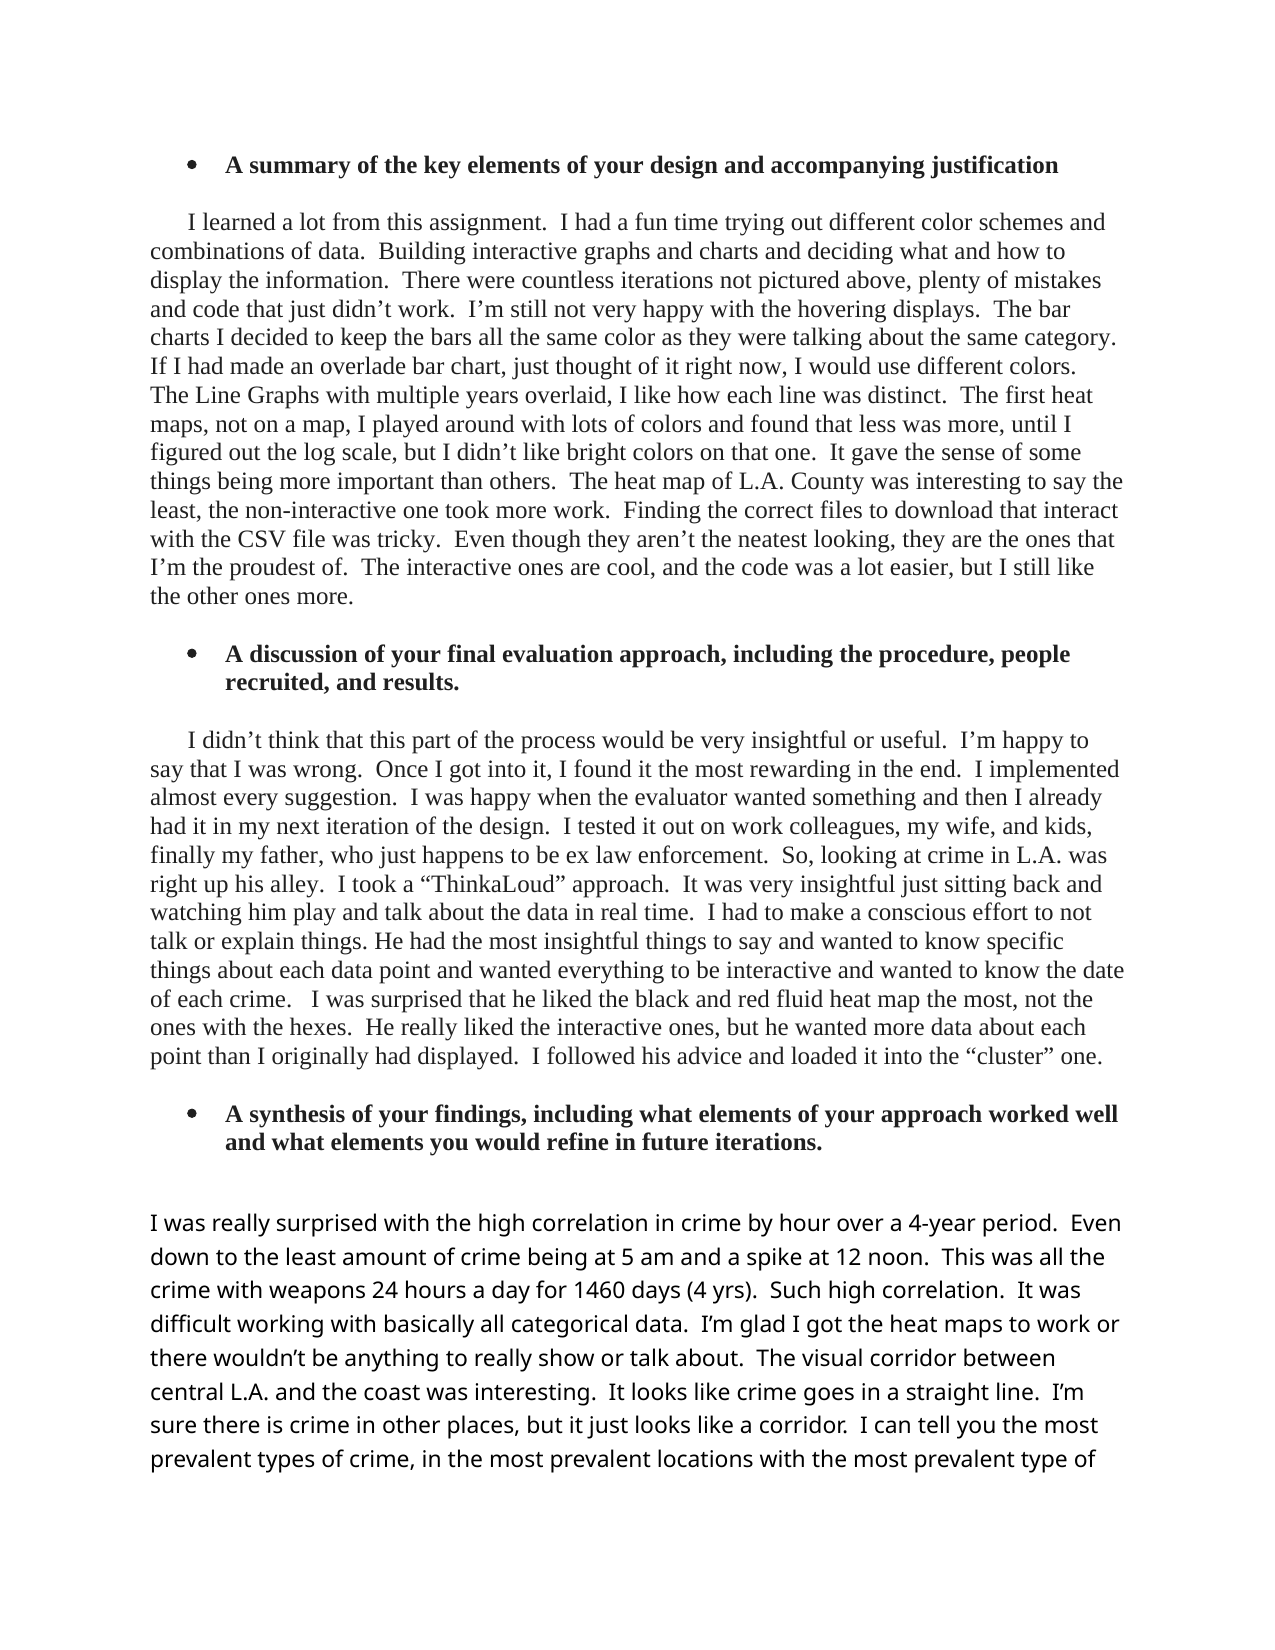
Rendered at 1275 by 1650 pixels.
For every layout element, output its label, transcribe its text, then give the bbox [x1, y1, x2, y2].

text I learned a lot from this assignment. I had a fun time trying out different color schemes and combinations of data. Building interactive graphs and charts and deciding what and how to display the information. There were countless iterations not pictured above, plenty of mistakes and code that just didn’t work. I’m still not very happy with the hovering displays. The bar charts I decided to keep the bars all the same color as they were talking about the same category. If I had made an overlade bar chart, just thought of it right now, I would use different colors. The Line Graphs with multiple years overlaid, I like how each line was distinct. The first heat maps, not on a map, I played around with lots of colors and found that less was more, until I figured out the log scale, but I didn’t like bright colors on that one. It gave the sense of some things being more important than others. The heat map of L.A. County was interesting to say the least, the non-interactive one took more work. Finding the correct files to download that interact with the CSV file was tricky. Even though they aren’t the neatest looking, they are the ones that I’m the proudest of. The interactive ones are cool, and the code was a lot easier, but I still like the other ones more. [150, 207, 1125, 610]
list A summary of the key elements of your design and accompanying justification [187, 150, 1125, 179]
list A discussion of your final evaluation approach, including the procedure, people recruited, and results. [187, 639, 1125, 696]
list A synthesis of your findings, including what elements of your approach worked well and what elements you would refine in future iterations. [187, 1099, 1125, 1156]
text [150, 1207, 1125, 1474]
text I didn’t think that this part of the process would be very insightful or useful. I’m happy to say that I was wrong. Once I got into it, I found it the most rewarding in the end. I implemented almost every suggestion. I was happy when the evaluator wanted something and then I already had it in my next iteration of the design. I tested it out on work colleagues, my wife, and kids, finally my father, who just happens to be ex law enforcement. So, looking at crime in L.A. was right up his alley. I took a “ThinkaLoud” approach. It was very insightful just sitting back and watching him play and talk about the data in real time. I had to make a conscious effort to not talk or explain things. He had the most insightful things to say and wanted to know specific things about each data point and wanted everything to be interactive and wanted to know the date of each crime. I was surprised that he liked the black and red fluid heat map the most, not the ones with the hexes. He really liked the interactive ones, but he wanted more data about each point than I originally had displayed. I followed his advice and loaded it into the “cluster” one. [150, 725, 1125, 1070]
